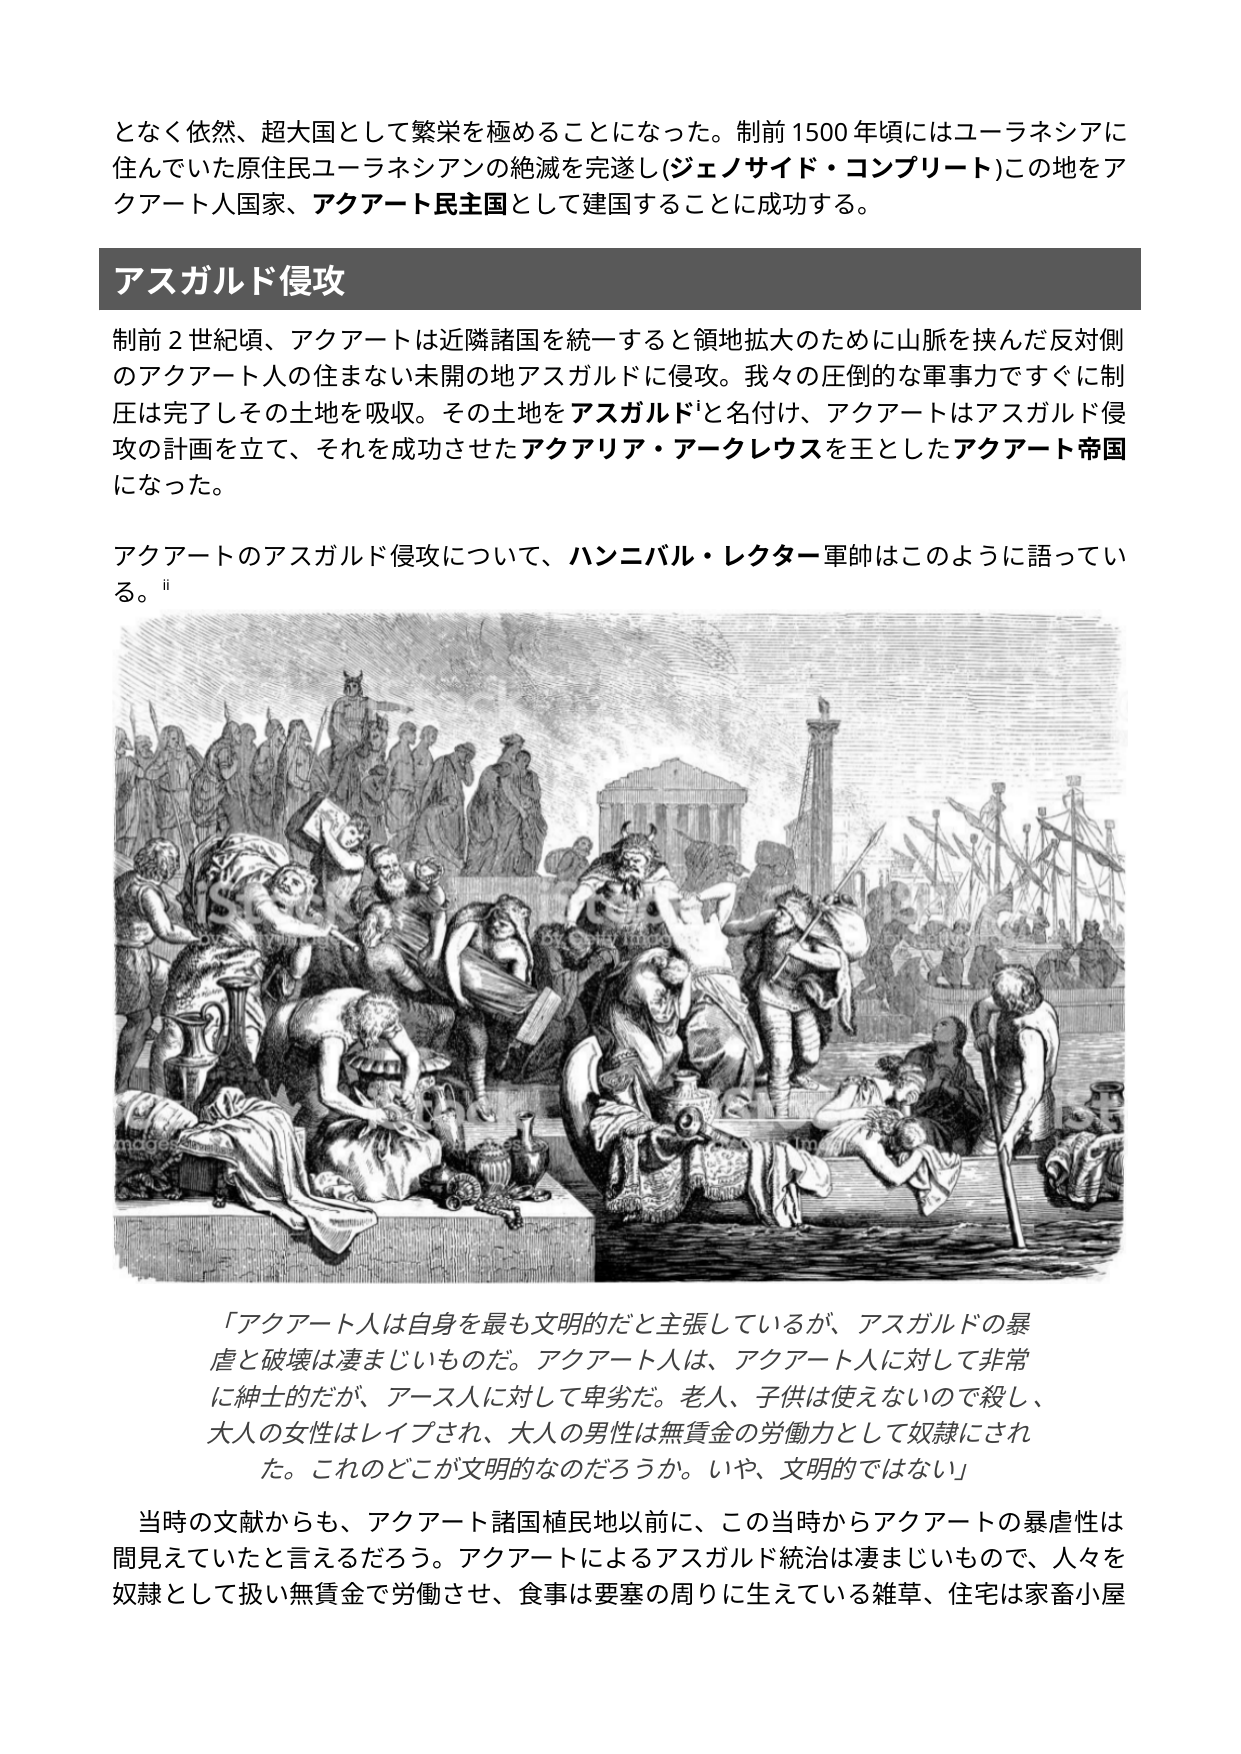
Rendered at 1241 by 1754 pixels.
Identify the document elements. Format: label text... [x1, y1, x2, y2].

picture [112, 608, 1128, 1284]
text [112, 112, 1128, 221]
text 「アクアート人は自身を最も文明的だと主張しているが、アスガルドの暴虐と破壊は凄まじいものだ。アクアート人は、アクアート人に対して非常に紳士的だが、アース人に対して卑劣だ。老人、子供は使えないので殺し、大人の女性はレイプされ、大人の男性は無賃金の労働力として奴隷にされた。これのどこが文明的なのだろうか。いや、文明的ではない」 [202, 1304, 1038, 1486]
text 制前2世紀頃、アクアートは近隣諸国を統一すると領地拡大のために山脈を挟んだ反対側のアクアート人の住まない未開の地アスガルドに侵攻。我々の圧倒的な軍事力ですぐに制圧は完了しその土地を吸収。その土地をアスガルドと名付け、アクアートはアスガルド侵攻の計画を立て、それを成功させたアクアリア・アークレウスを王としたアクアート帝国になった。 [112, 321, 1128, 502]
subtitle アスガルド侵攻 [104, 253, 1136, 306]
text アクアートのアスガルド侵攻について、ハンニバル・レクター軍帥はこのように語っている。 [112, 536, 1128, 608]
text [112, 1502, 1128, 1611]
